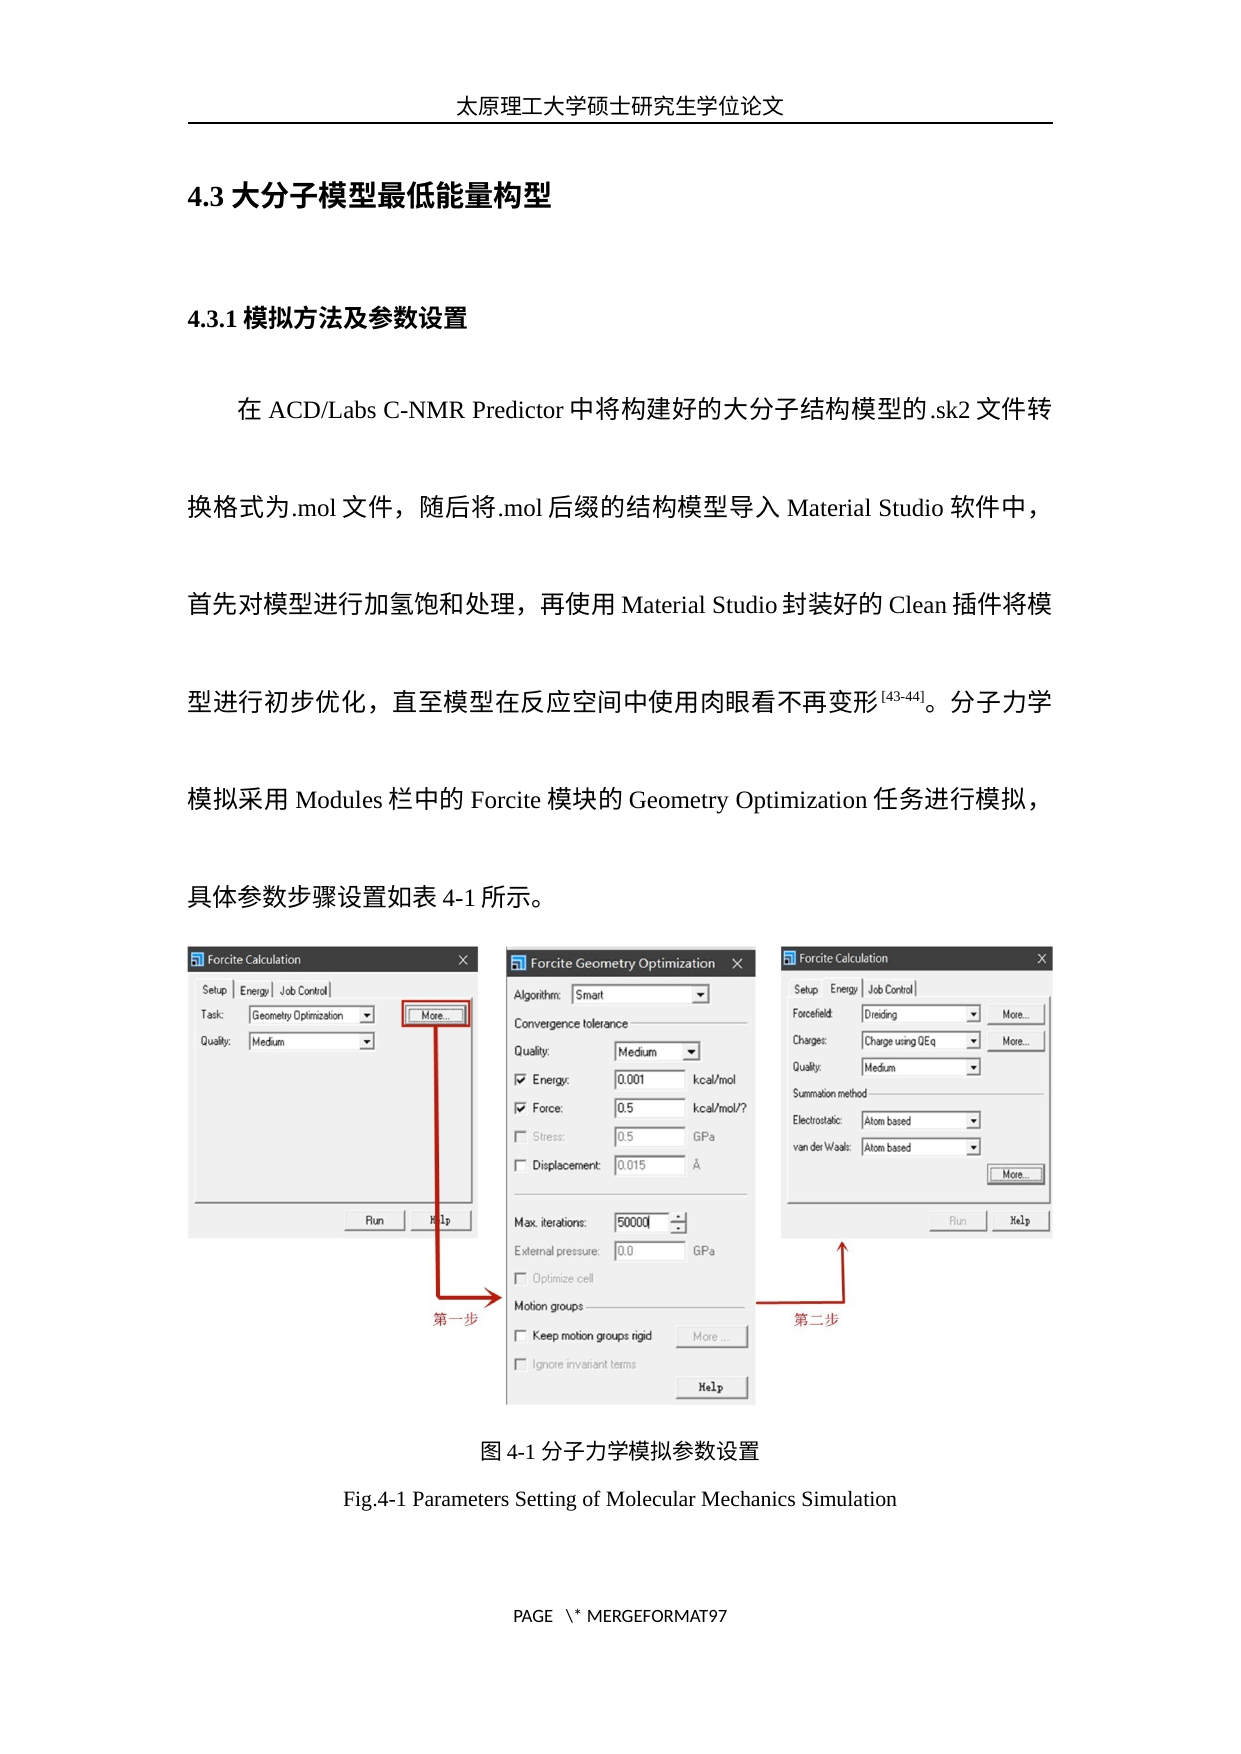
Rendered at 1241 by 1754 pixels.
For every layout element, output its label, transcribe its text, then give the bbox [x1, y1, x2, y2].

subtitle 4.3 大分子模型最低能量构型 [187, 161, 1053, 226]
text 在ACD/Labs C-NMR Predictor中将构建好的大分子结构模型的.sk2文件转换格式为.mol文件，随后将.mol后缀的结构模型导入Material Studio软件中，首先对模型进行加氢饱和处理，再使用Material Studio封装好的Clean插件将模型进行初步优化，直至模型在反应空间中使用肉眼看不再变形[43-44]。分子力学模拟采用Modules栏中的Forcite模块的Geometry Optimization任务进行模拟，具体参数步骤设置如表4-1所示。 [187, 376, 1053, 928]
picture [187, 946, 1053, 1407]
text 4.3.1 模拟方法及参数设置 [187, 284, 1053, 349]
text Fig.4-1 Parameters Setting of Molecular Mechanics Simulation [187, 1482, 1053, 1514]
text 图4-1 分子力学模拟参数设置 [187, 1434, 1053, 1466]
